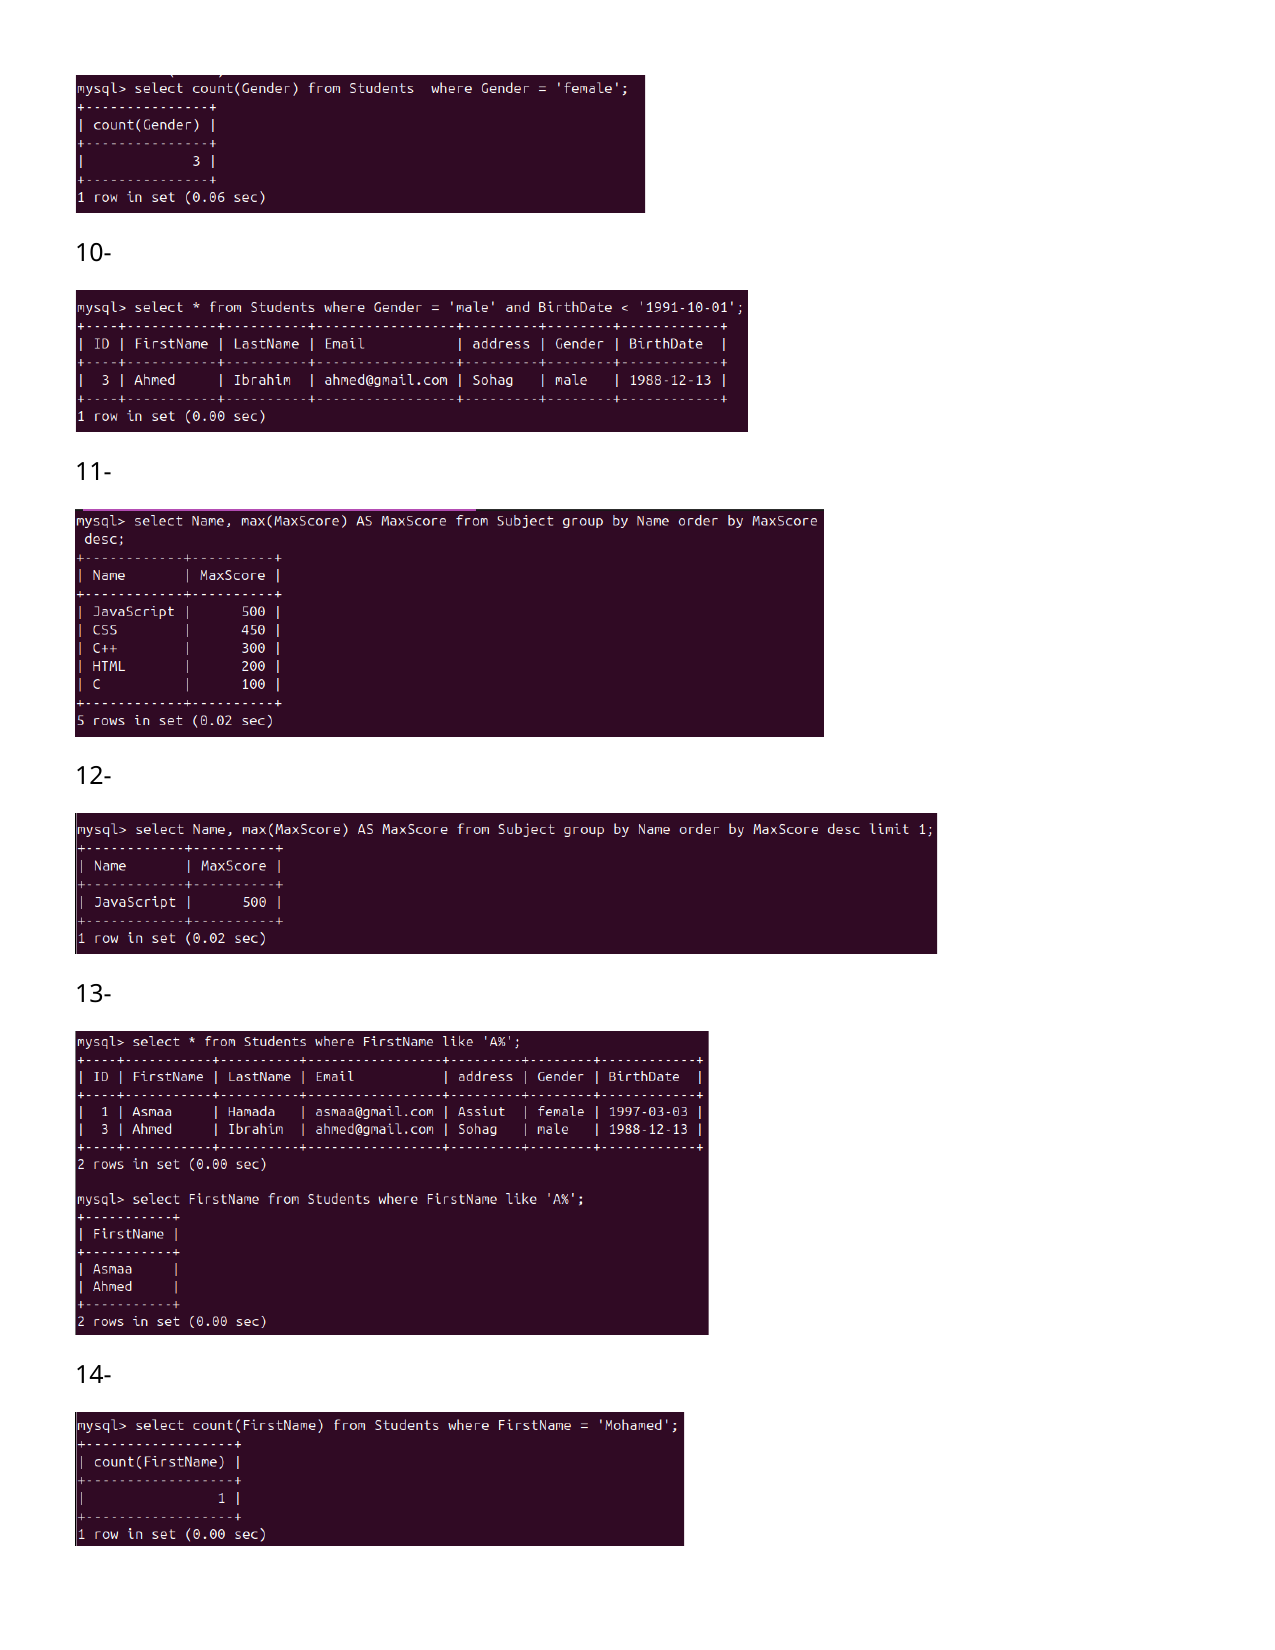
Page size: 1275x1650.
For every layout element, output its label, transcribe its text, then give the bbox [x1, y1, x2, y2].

picture [75, 75, 646, 213]
picture [75, 509, 824, 737]
text 14- [75, 1357, 1200, 1391]
text 12- [75, 758, 1200, 792]
picture [75, 813, 938, 954]
picture [75, 1031, 709, 1335]
text 13- [75, 975, 1200, 1009]
text 10- [75, 234, 1200, 269]
picture [75, 1412, 685, 1546]
text 11- [75, 453, 1200, 487]
picture [75, 290, 748, 432]
